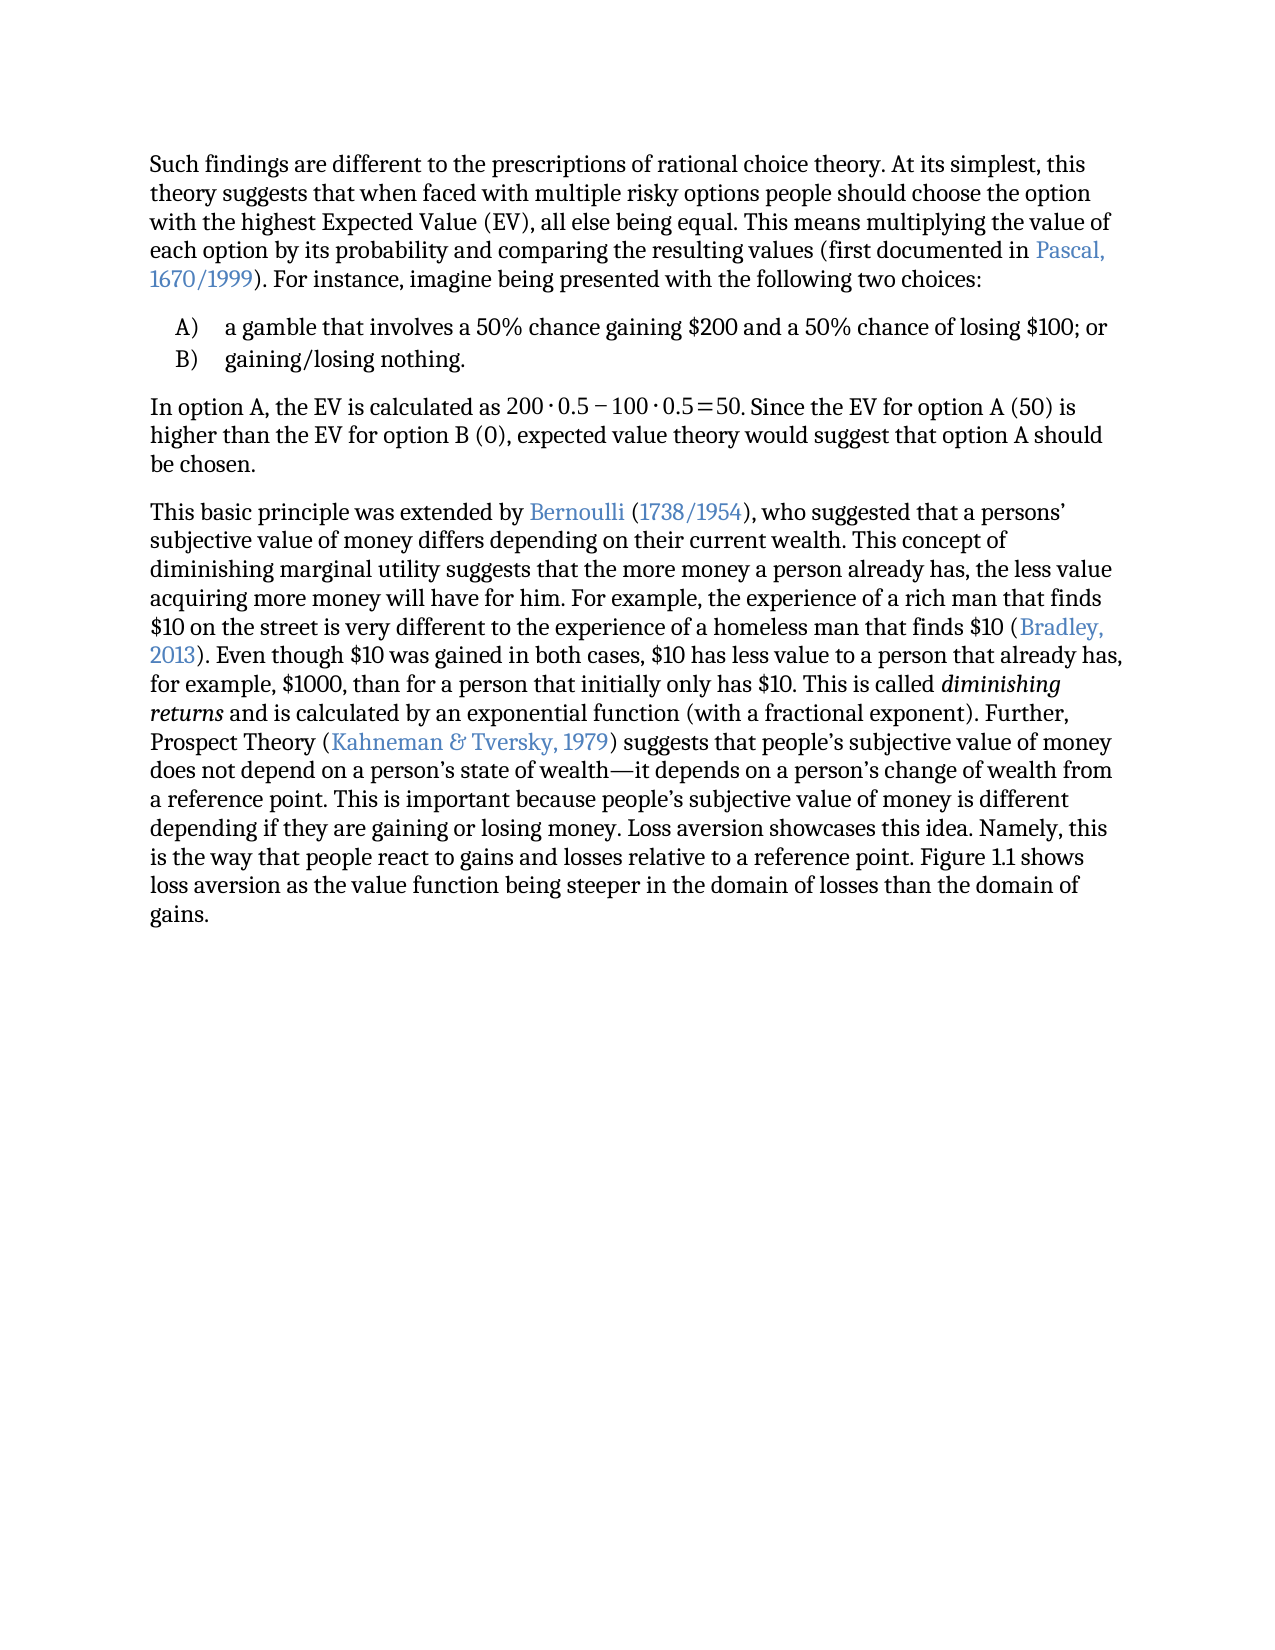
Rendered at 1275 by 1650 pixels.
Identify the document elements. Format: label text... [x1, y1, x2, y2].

text This basic principle was extended by Bernoulli (1738/1954), who suggested that a persons’ subjective value of money differs depending on their current wealth. This concept of diminishing marginal utility suggests that the more money a person already has, the less value acquiring more money will have for him. For example, the experience of a rich man that finds $10 on the street is very different to the experience of a homeless man that finds $10 (Bradley, 2013). Even though $10 was gained in both cases, $10 has less value to a person that already has, for example, $1000, than for a person that initially only has $10. This is called diminishing returns and is calculated by an exponential function (with a fractional exponent). Further, Prospect Theory (Kahneman & Tversky, 1979) suggests that people’s subjective value of money does not depend on a person’s state of wealth—it depends on a person’s change of wealth from a reference point. This is important because people’s subjective value of money is different depending if they are gaining or losing money. Loss aversion showcases this idea. Namely, this is the way that people react to gains and losses relative to a reference point. Figure 1.1 shows loss aversion as the value function being steeper in the domain of losses than the domain of gains. [150, 497, 1125, 929]
list gaining/losing nothing. [175, 345, 1125, 374]
text Such findings are different to the prescriptions of rational choice theory. At its simplest, this theory suggests that when faced with multiple risky options people should choose the option with the highest Expected Value (EV), all else being equal. This means multiplying the value of each option by its probability and comparing the resulting values (first documented in Pascal, 1670/1999). For instance, imagine being presented with the following two choices: [150, 150, 1125, 294]
list a gamble that involves a 50% chance gaining $200 and a 50% chance of losing $100; or [175, 312, 1125, 341]
text In option A, the EV is calculated as . Since the EV for option A (50) is higher than the EV for option B (0), expected value theory would suggest that option A should be chosen. [150, 392, 1125, 479]
